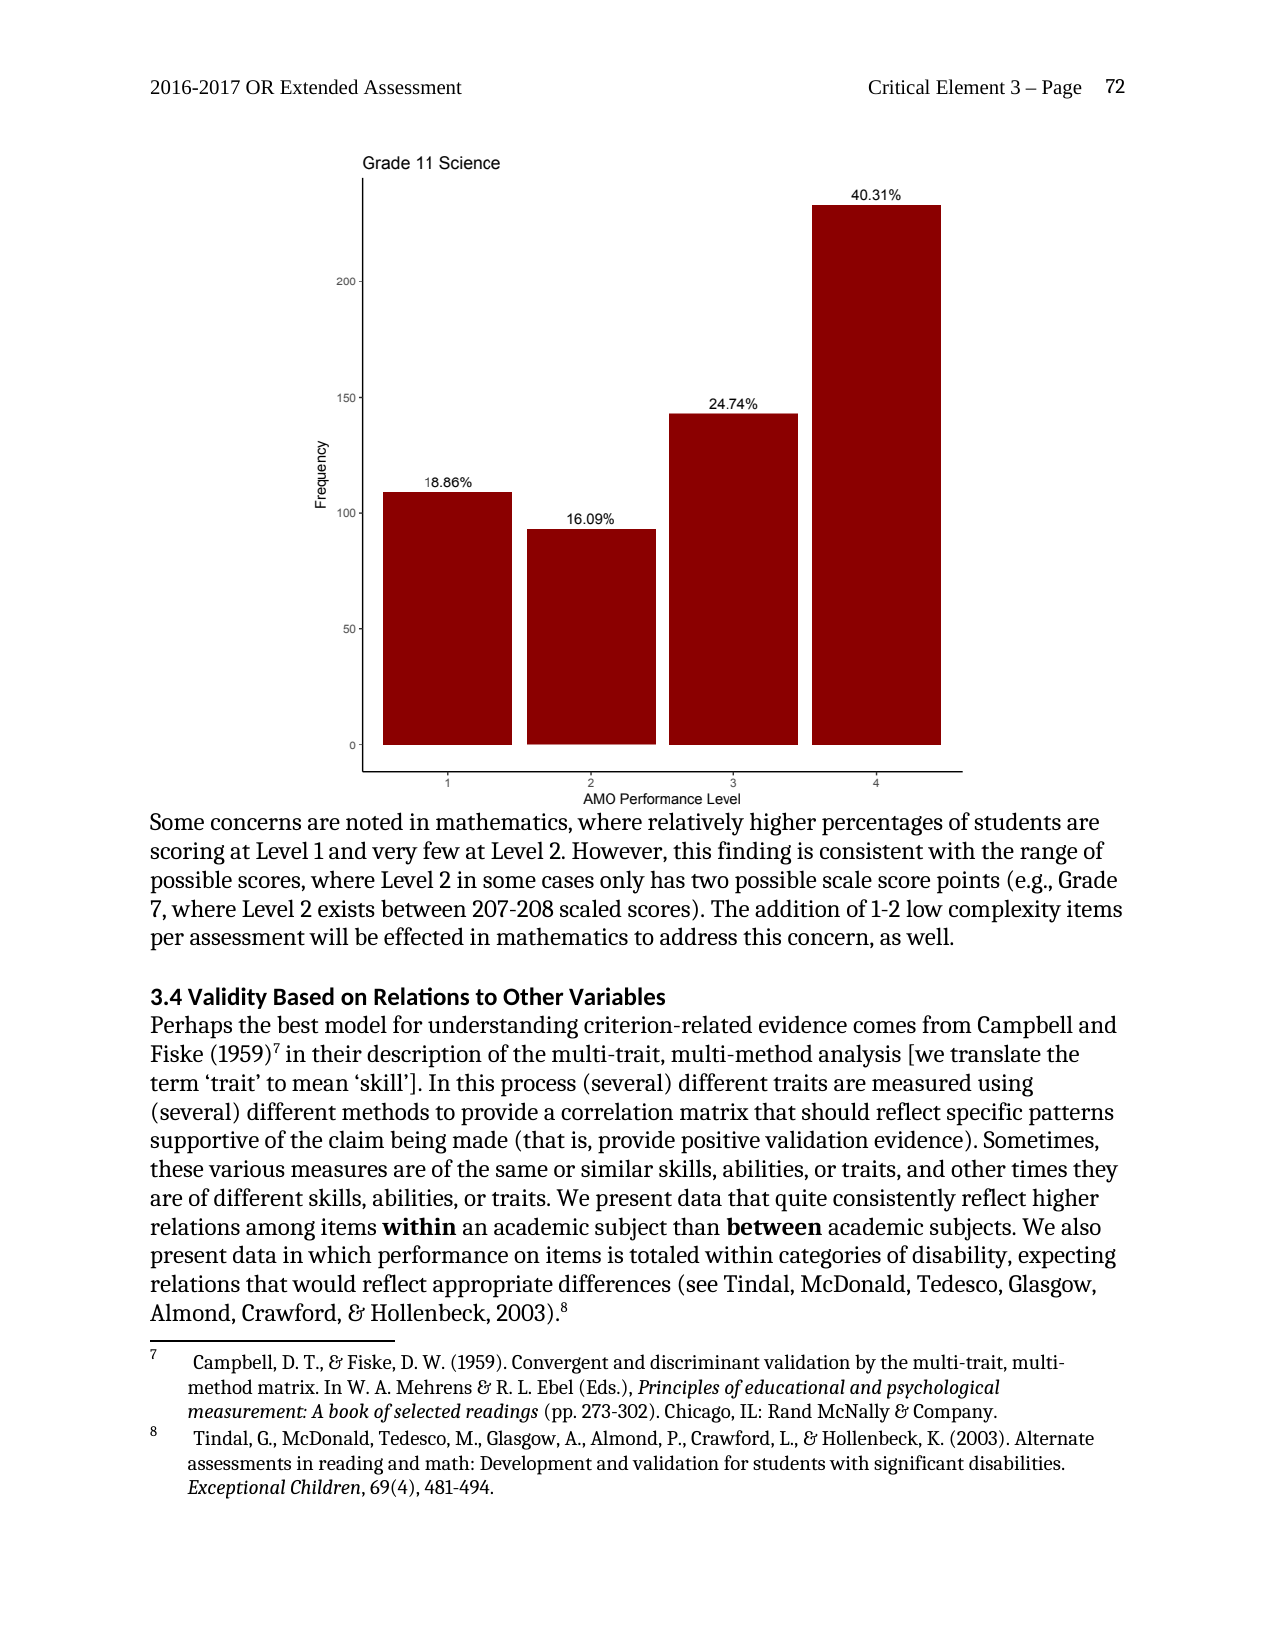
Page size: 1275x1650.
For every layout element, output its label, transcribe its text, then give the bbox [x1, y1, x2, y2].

text Perhaps the best model for understanding criterion-related evidence comes from Campbell and Fiske (1959) in their description of the multi-trait, multi-method analysis [we translate the term ‘trait’ to mean ‘skill’]. In this process (several) different traits are measured using (several) different methods to provide a correlation matrix that should reflect specific patterns supportive of the claim being made (that is, provide positive validation evidence). Sometimes, these various measures are of the same or similar skills, abilities, or traits, and other times they are of different skills, abilities, or traits. We present data that quite consistently reflect higher relations among items within an academic subject than between academic subjects. We also present data in which performance on items is totaled within categories of disability, expecting relations that would reflect appropriate differences (see Tindal, McDonald, Tedesco, Glasgow, Almond, Crawford, & Hollenbeck, 2003). [150, 1011, 1125, 1328]
title 3.4 Validity Based on Relations to Other Variables [150, 981, 1125, 1011]
text Some concerns are noted in mathematics, where relatively higher percentages of students are scoring at Level 1 and very few at Level 2. However, this finding is consistent with the range of possible scores, where Level 2 in some cases only has two possible scale score points (e.g., Grade 7, where Level 2 exists between 207-208 scaled scores). The addition of 1-2 low complexity items per assessment will be effected in mathematics to address this concern, as well. [150, 808, 1125, 952]
